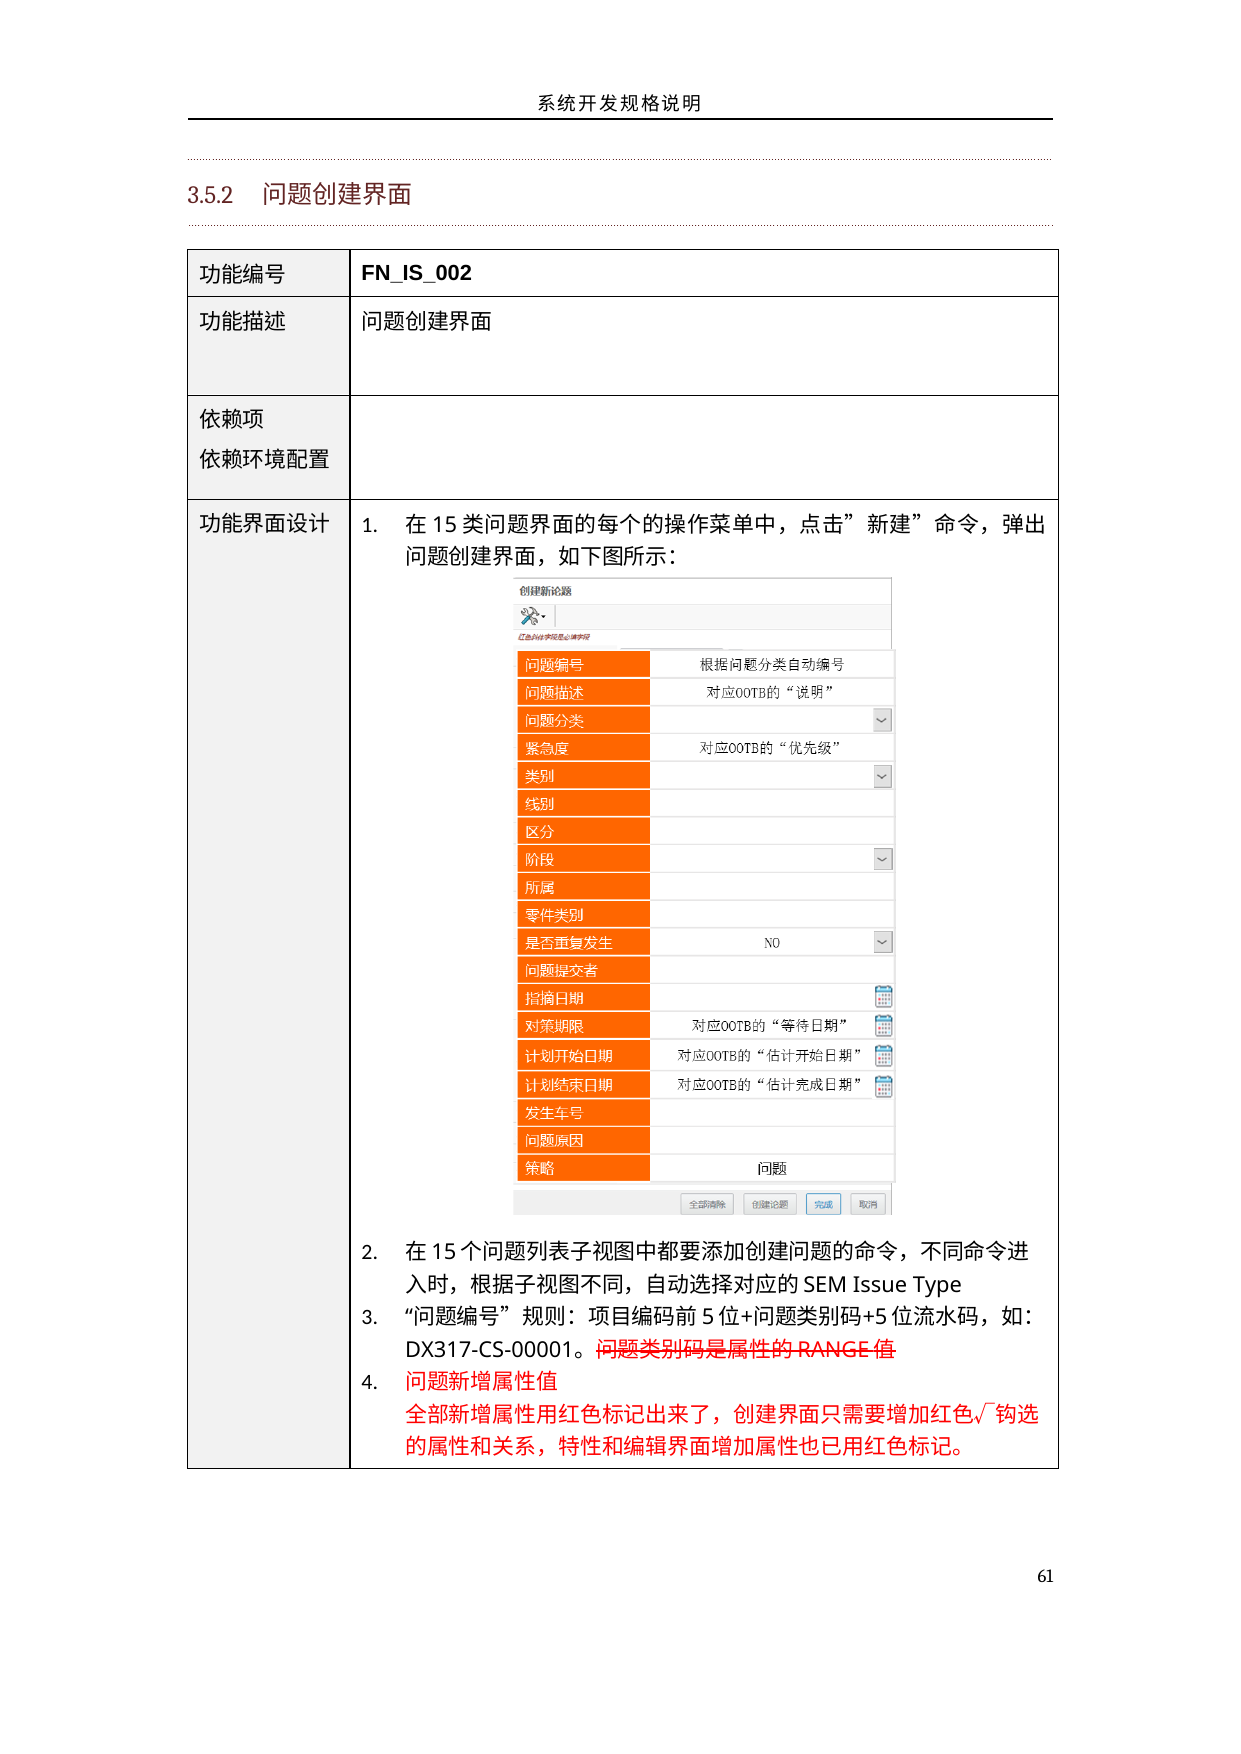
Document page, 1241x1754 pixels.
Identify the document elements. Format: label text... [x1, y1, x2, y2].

table_header FN_IS_002 [351, 250, 1058, 296]
table_cell 功能界面设计 [188, 500, 349, 1468]
table_cell [351, 396, 1058, 499]
table_cell 依赖项 依赖环境配置 [188, 396, 349, 499]
table_cell 问题创建界面 [351, 297, 1058, 394]
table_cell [351, 500, 1058, 1468]
table_header 功能编号 [188, 250, 349, 296]
subtitle 问题创建界面 [187, 159, 1053, 226]
table_cell 功能描述 [188, 297, 349, 394]
picture [513, 577, 896, 1215]
